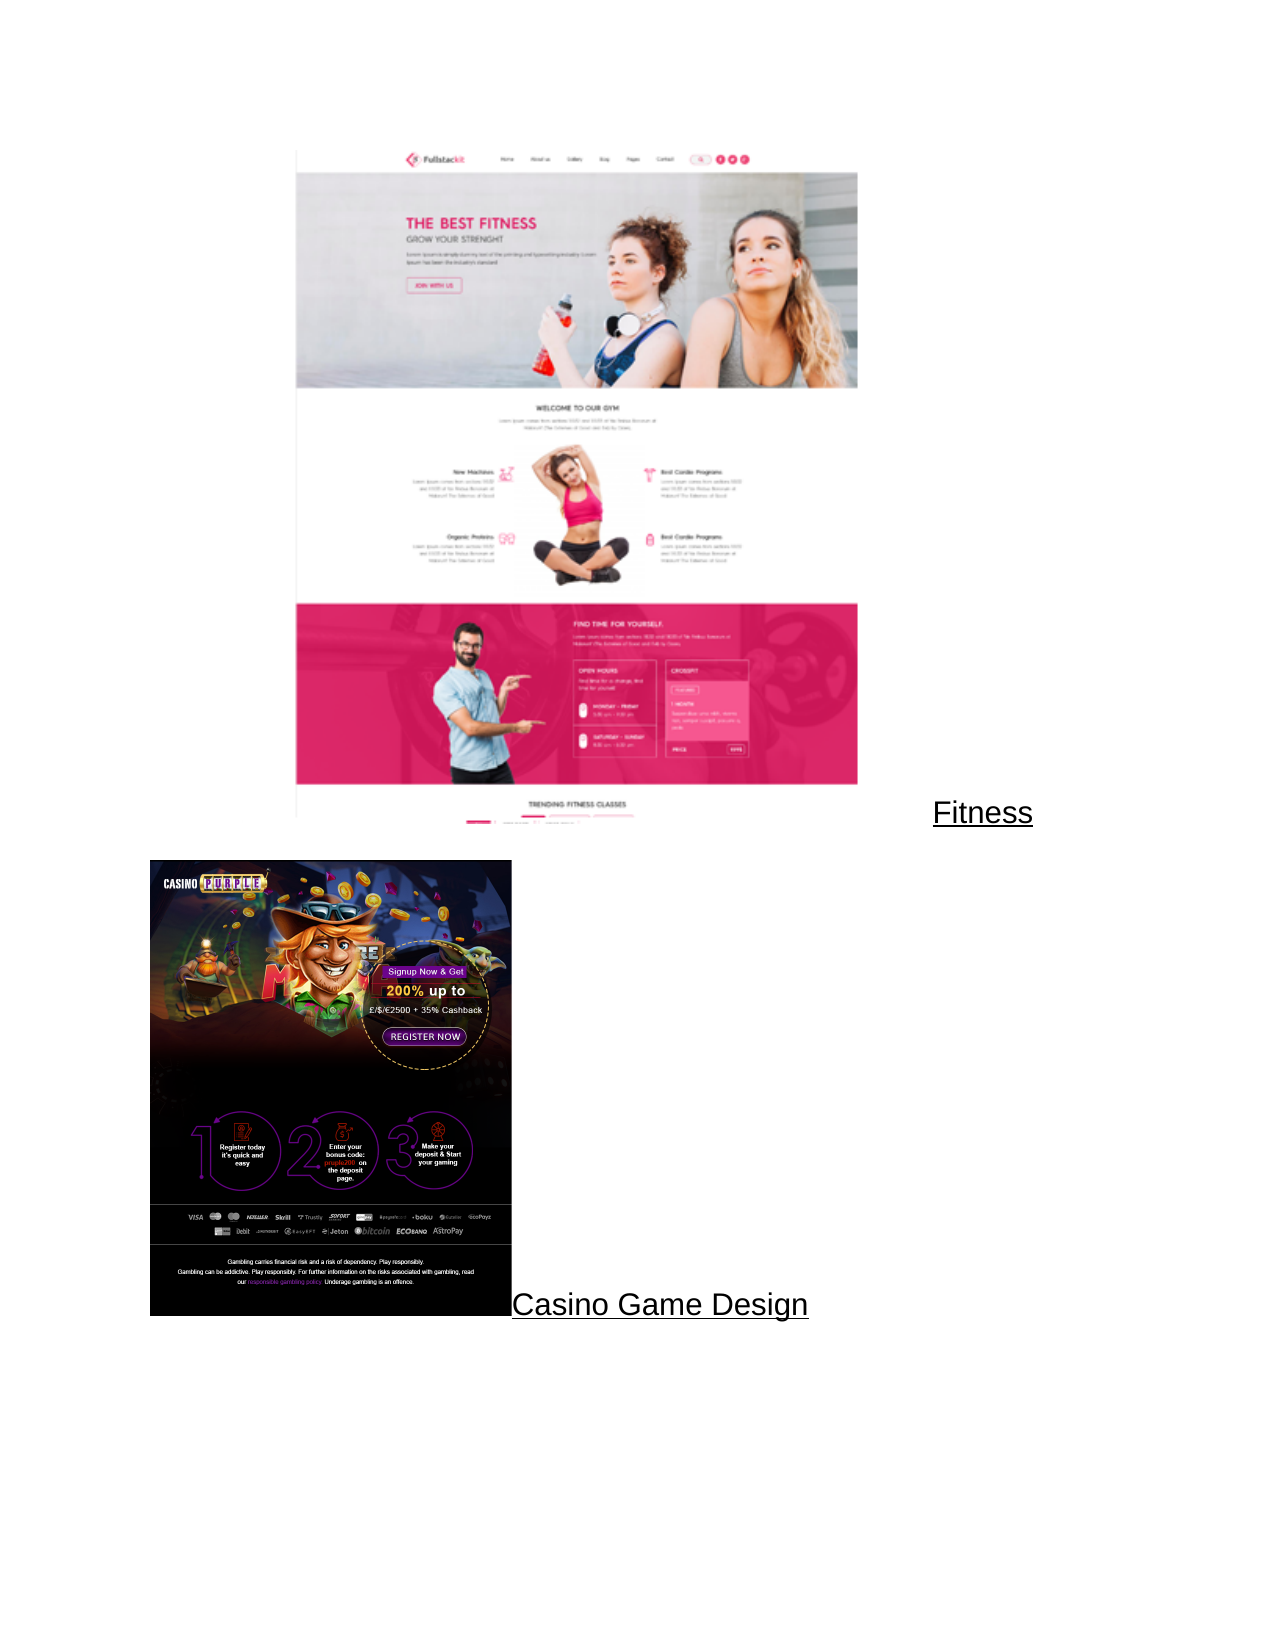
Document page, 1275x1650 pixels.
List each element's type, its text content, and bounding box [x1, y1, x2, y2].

text Casino Game Design [512, 860, 1125, 1322]
picture [241, 150, 933, 824]
picture [150, 860, 512, 1316]
text Fitness [933, 150, 1125, 830]
